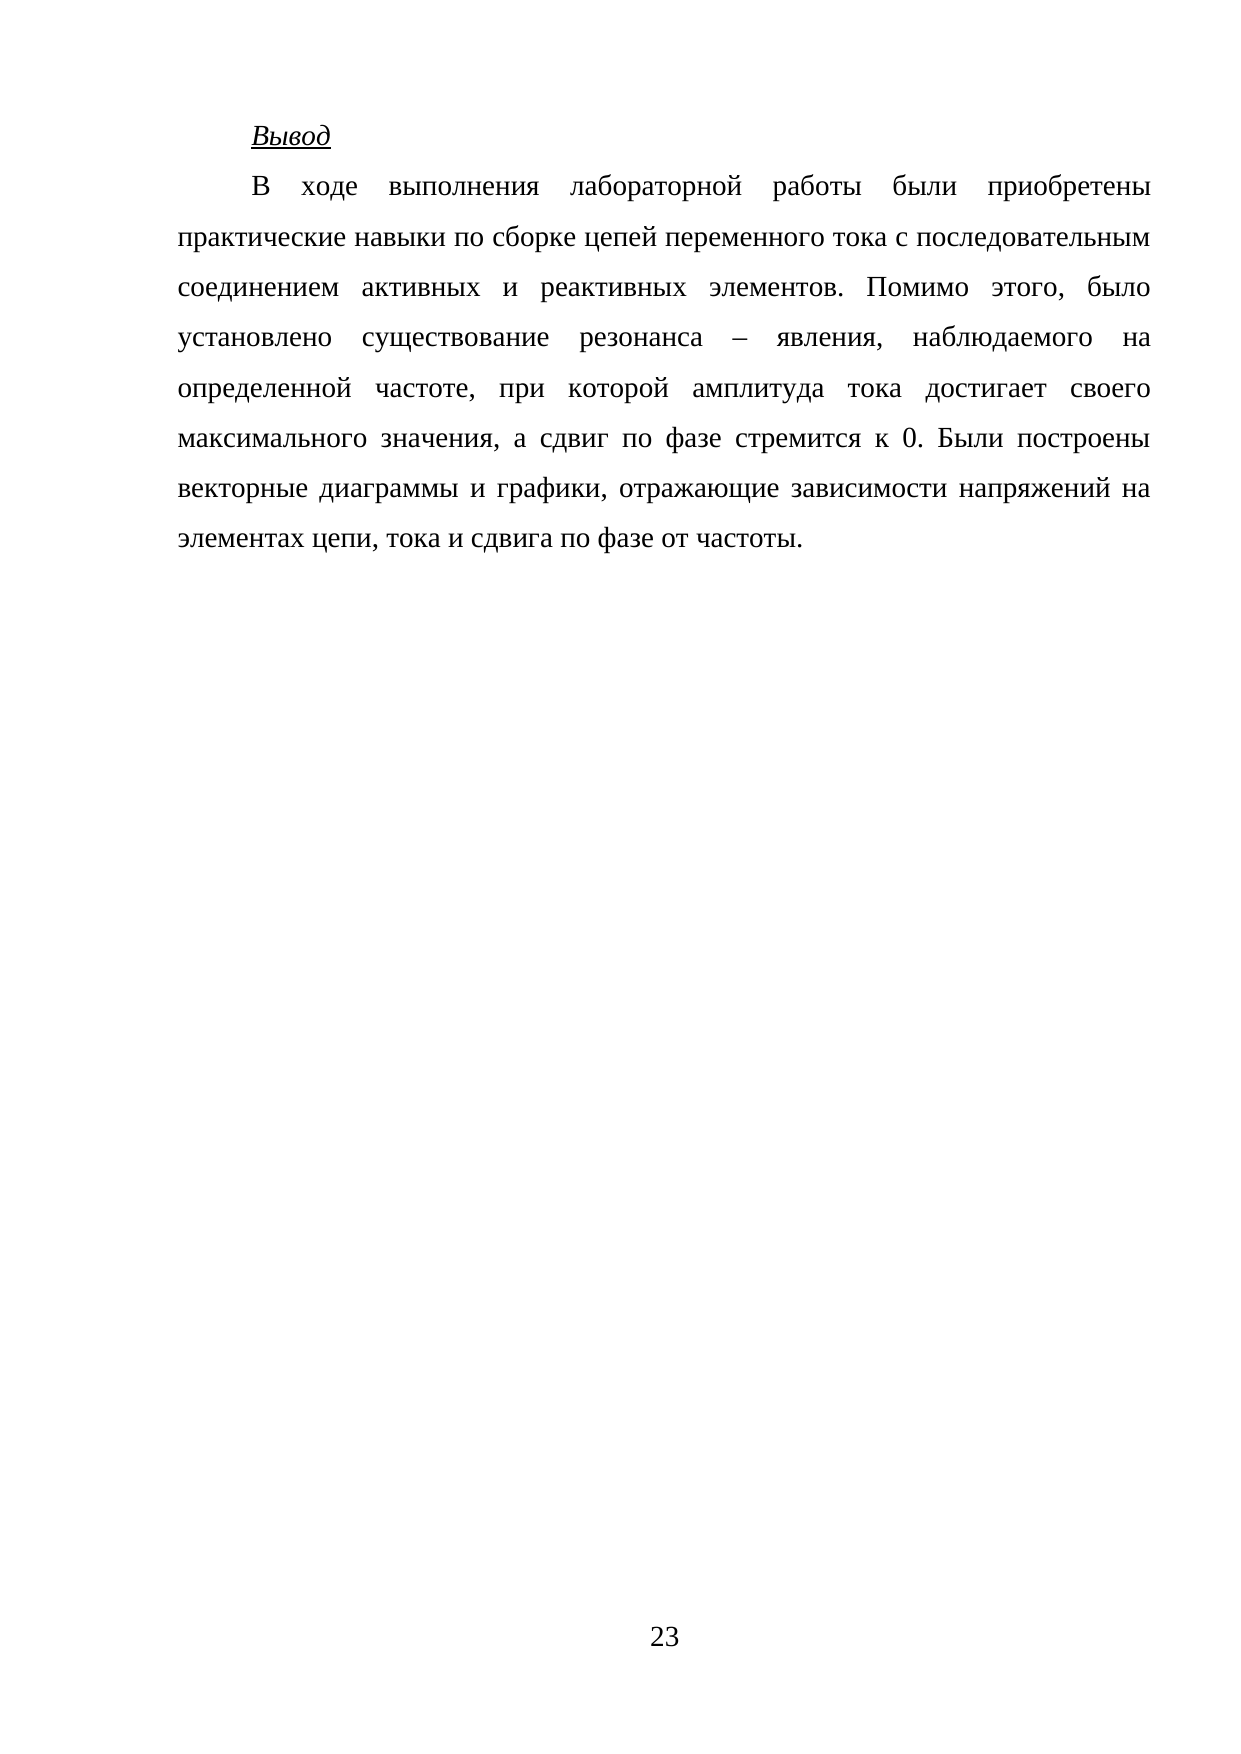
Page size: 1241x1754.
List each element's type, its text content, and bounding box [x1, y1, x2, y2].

text Вывод [177, 118, 1152, 152]
text В ходе выполнения лабораторной работы были приобретены практические навыки по сборке цепей переменного тока с последовательным соединением активных и реактивных элементов. Помимо этого, было установлено существование резонанса – явления, наблюдаемого на определенной частоте, при которой амплитуда тока достигает своего максимального значения, а сдвиг по фазе стремится к 0. Были построены векторные диаграммы и графики, отражающие зависимости напряжений на элементах цепи, тока и сдвига по фазе от частоты. [177, 168, 1152, 554]
